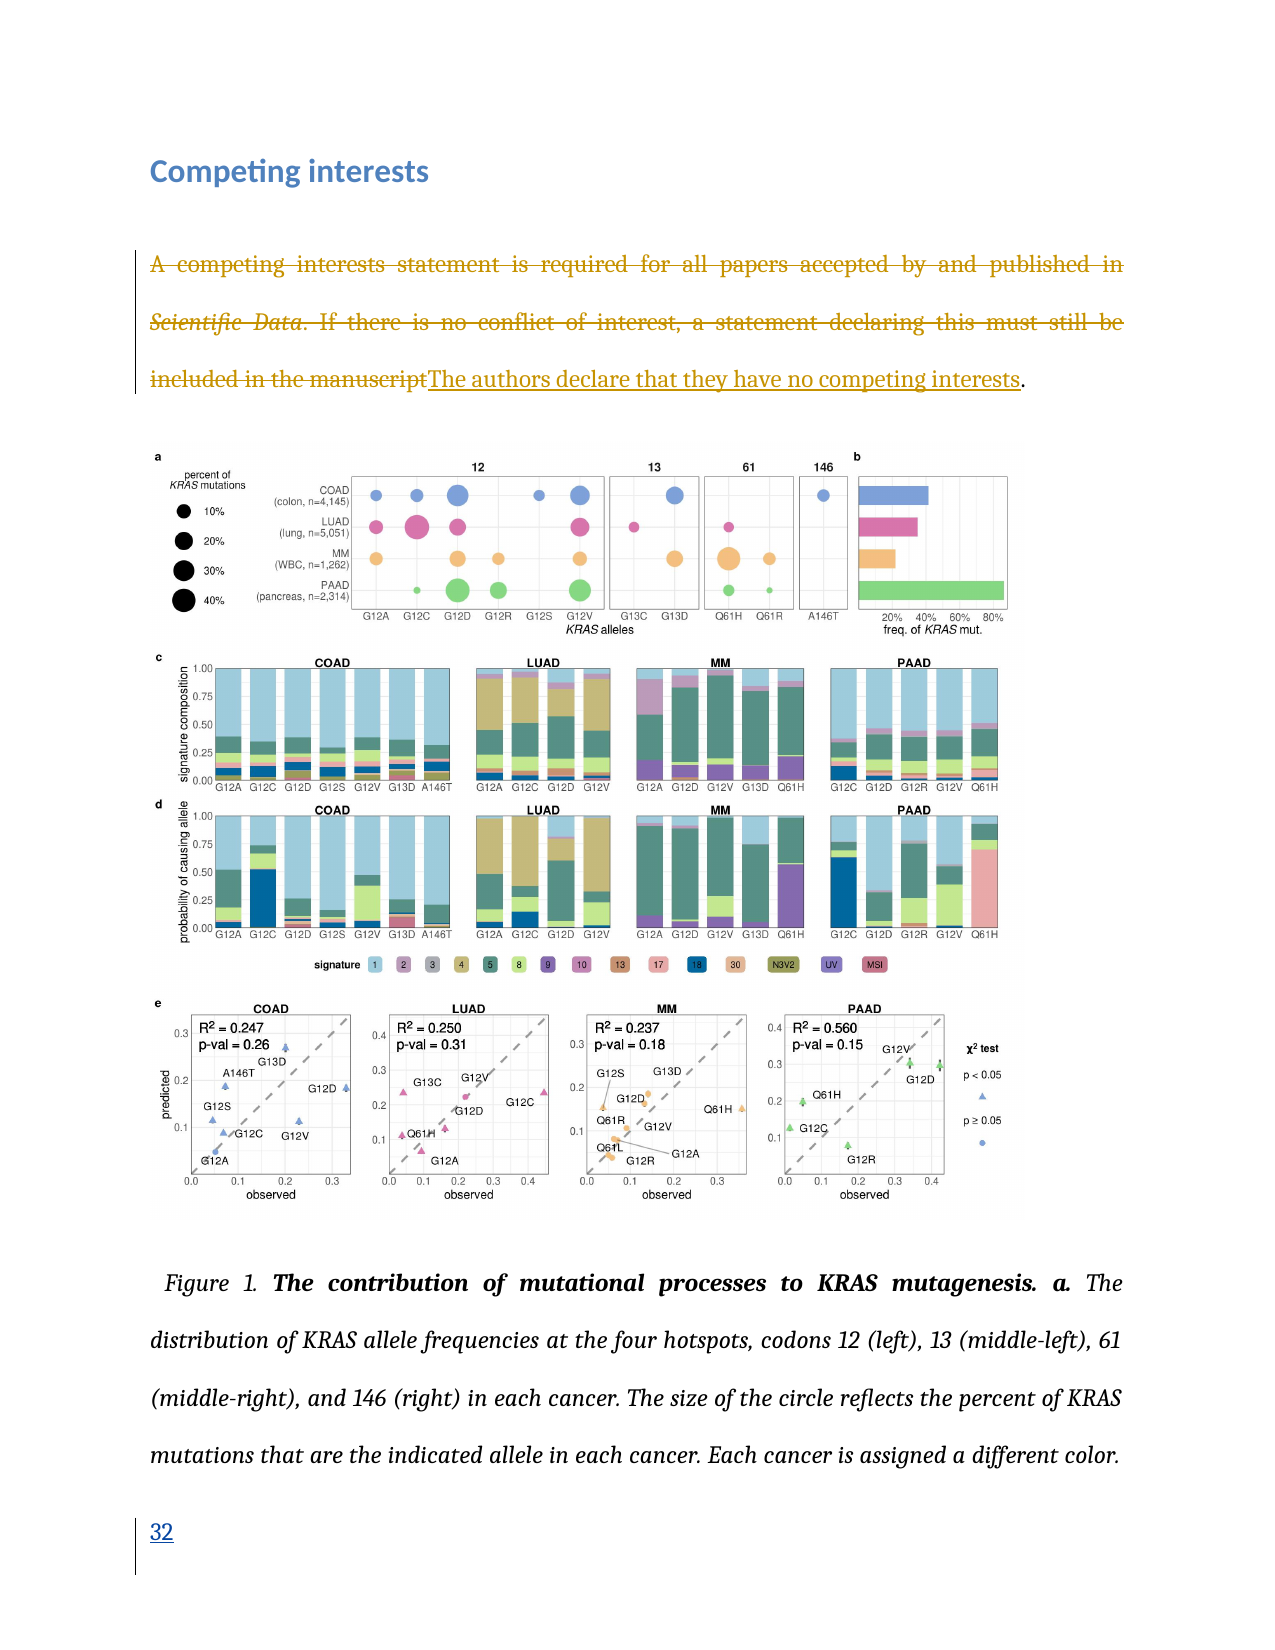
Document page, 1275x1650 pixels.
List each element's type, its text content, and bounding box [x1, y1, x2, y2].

text . [150, 250, 1125, 394]
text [150, 1269, 1125, 1470]
picture [150, 441, 1025, 1220]
subtitle Competing interests [150, 150, 1125, 191]
